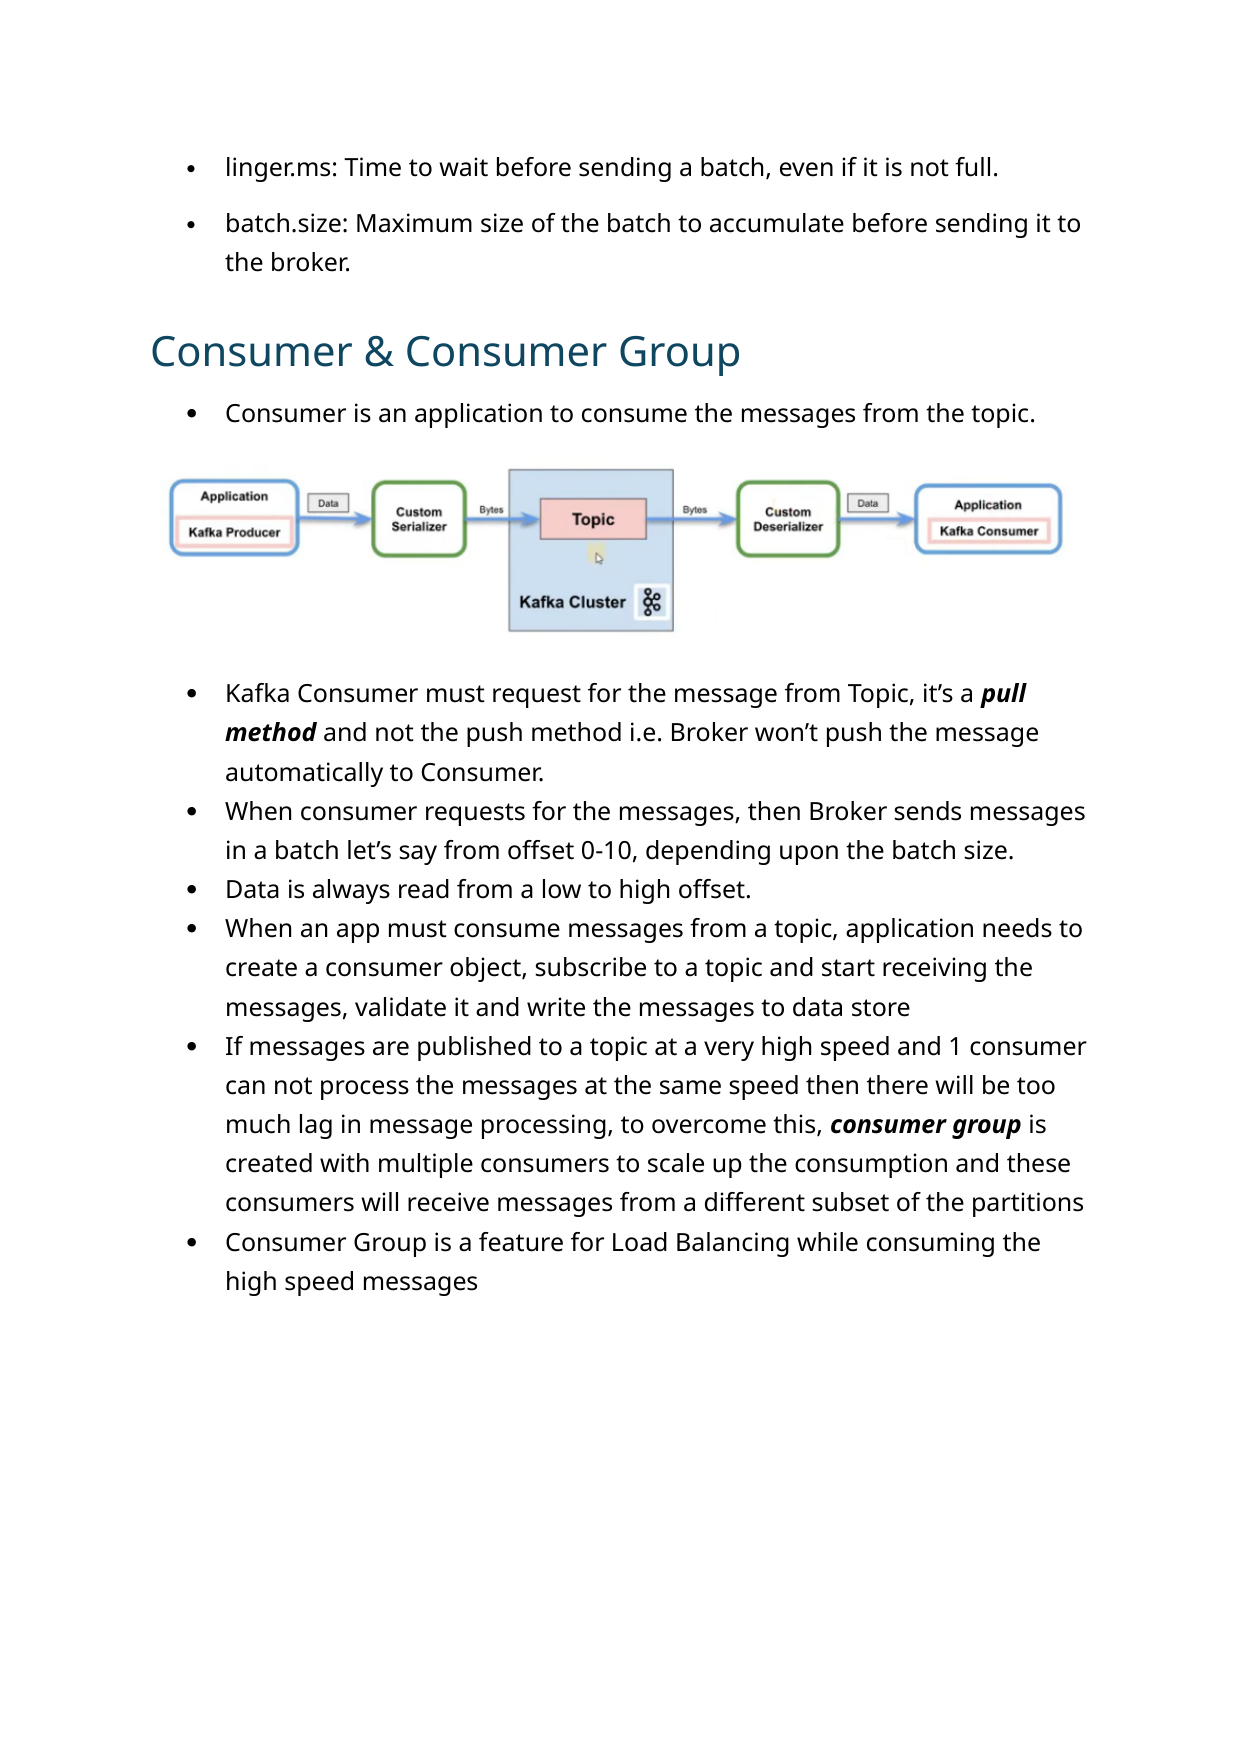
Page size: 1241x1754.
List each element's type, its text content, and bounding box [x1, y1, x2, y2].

picture [150, 451, 1091, 655]
list When consumer requests for the messages, then Broker sends messages in a batch let’s say from offset 0-10, depending upon the batch size. [187, 793, 1090, 867]
list linger.ms: Time to wait before sending a batch, even if it is not full. [187, 150, 1090, 184]
list When an app must consume messages from a topic, application needs to create a consumer object, subscribe to a topic and start receiving the messages, validate it and write the messages to data store [187, 911, 1090, 1023]
list Data is always read from a low to high offset. [187, 872, 1090, 906]
list Consumer is an application to consume the messages from the topic. [187, 395, 1090, 429]
list Kafka Consumer must request for the message from Topic, it’s a pull method and not the push method i.e. Broker won’t push the message automatically to Consumer. [187, 676, 1090, 788]
list If messages are published to a topic at a very high speed and 1 consumer can not process the messages at the same speed then there will be too much lag in message processing, to overcome this, consumer group is created with multiple consumers to scale up the consumption and these consumers will receive messages from a different subset of the partitions [187, 1028, 1090, 1219]
list Consumer Group is a feature for Load Balancing while consuming the high speed messages [187, 1224, 1090, 1297]
list batch.size: Maximum size of the batch to accumulate before sending it to the broker. [187, 206, 1090, 279]
subtitle Consumer & Consumer Group [150, 322, 1090, 378]
